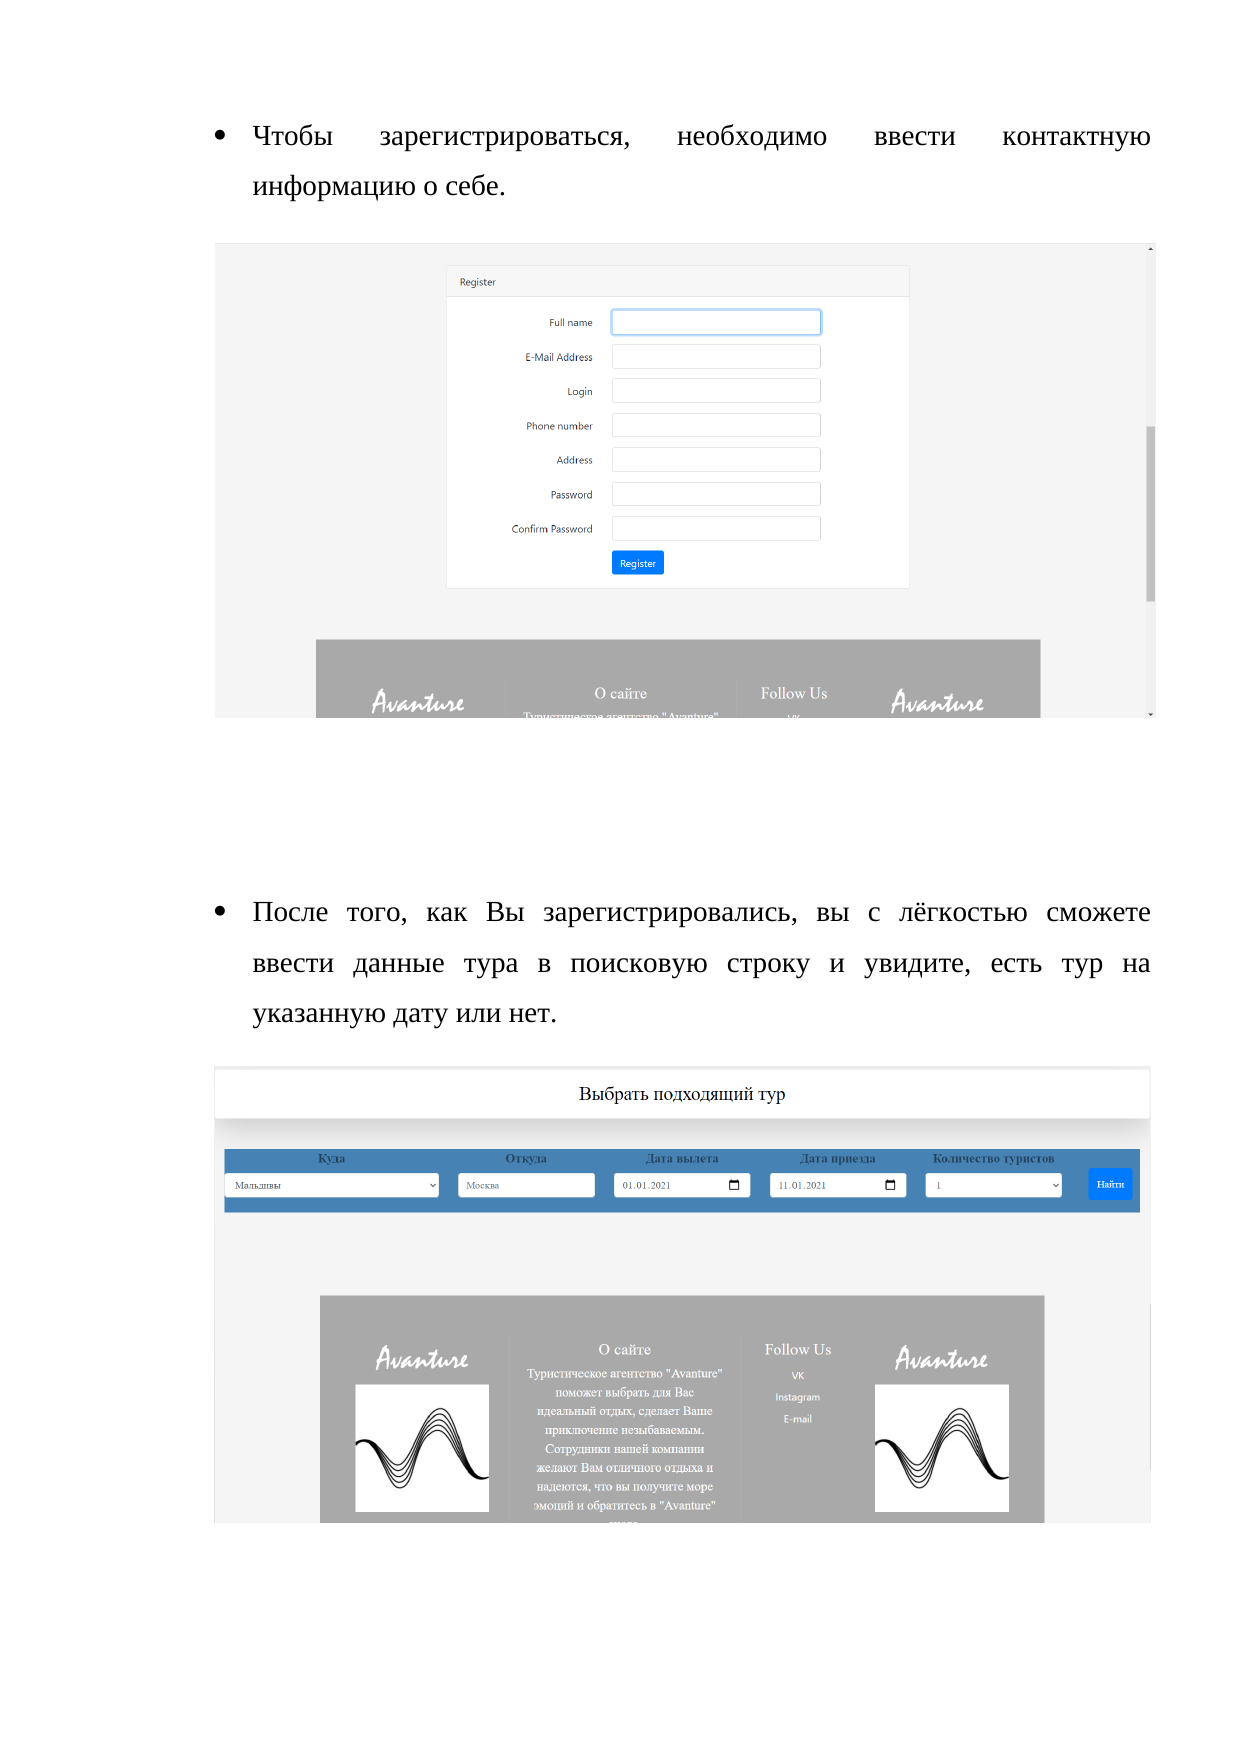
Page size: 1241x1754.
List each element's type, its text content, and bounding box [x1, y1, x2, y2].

picture [214, 1066, 1151, 1523]
list После того, как Вы зарегистрировались, вы с лёгкостью сможете ввести данные тура в поисковую строку и увидите, есть тур на указанную дату или нет. [215, 894, 1152, 1028]
picture [214, 239, 1156, 718]
list Чтобы зарегистрироваться, необходимо ввести контактную информацию о себе. [215, 118, 1152, 202]
